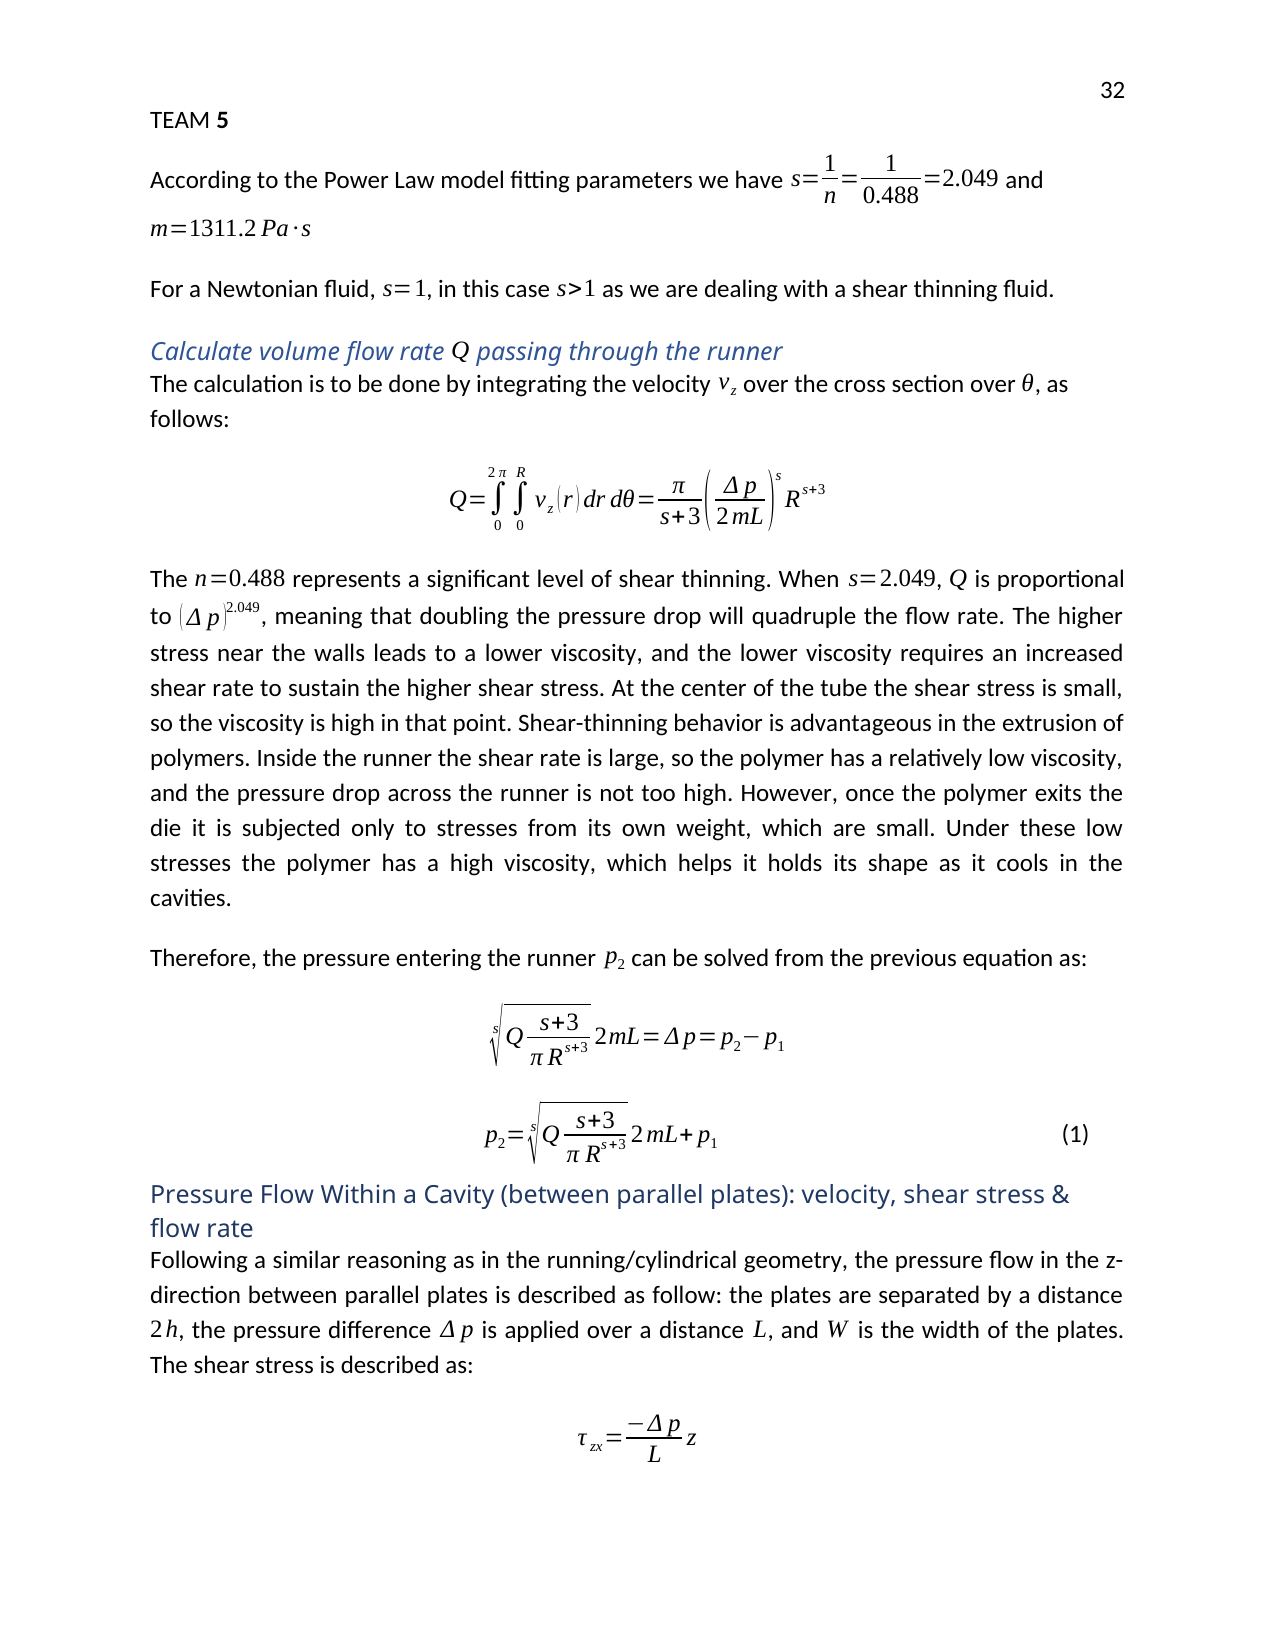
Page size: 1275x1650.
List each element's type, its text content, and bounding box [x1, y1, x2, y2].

table_header [150, 1100, 1050, 1172]
text According to the Power Law model fitting parameters we have and [150, 150, 1125, 244]
table_header (1) [1050, 1100, 1124, 1172]
text The represents a significant level of shear thinning. When , is proportional to , meaning that doubling the pressure drop will quadruple the flow rate. The higher stress near the walls leads to a lower viscosity, and the lower viscosity requires an increased shear rate to sustain the higher shear stress. At the center of the tube the shear stress is small, so the viscosity is high in that point. Shear-thinning behavior is advantageous in the extrusion of polymers. Inside the runner the shear rate is large, so the polymer has a relatively low viscosity, and the pressure drop across the runner is not too high. However, once the polymer exits the die it is subjected only to stresses from its own weight, which are small. Under these low stresses the polymer has a high viscosity, which helps it holds its shape as it cools in the cavities. [150, 563, 1125, 912]
text Therefore, the pressure entering the runner can be solved from the previous equation as: [150, 942, 1125, 973]
subtitle Pressure Flow Within a Cavity (between parallel plates): velocity, shear stress & flow rate [150, 1176, 1125, 1244]
subtitle Calculate volume flow rate passing through the runner [150, 333, 1125, 367]
text Following a similar reasoning as in the running/cylindrical geometry, the pressure flow in the z-direction between parallel plates is described as follow: the plates are separated by a distance , the pressure difference is applied over a distance , and is the width of the plates. The shear stress is described as: [150, 1244, 1125, 1380]
text For a Newtonian fluid, , in this case as we are dealing with a shear thinning fluid. [150, 273, 1125, 304]
text The calculation is to be done by integrating the velocity over the cross section over , as follows: [150, 367, 1125, 434]
